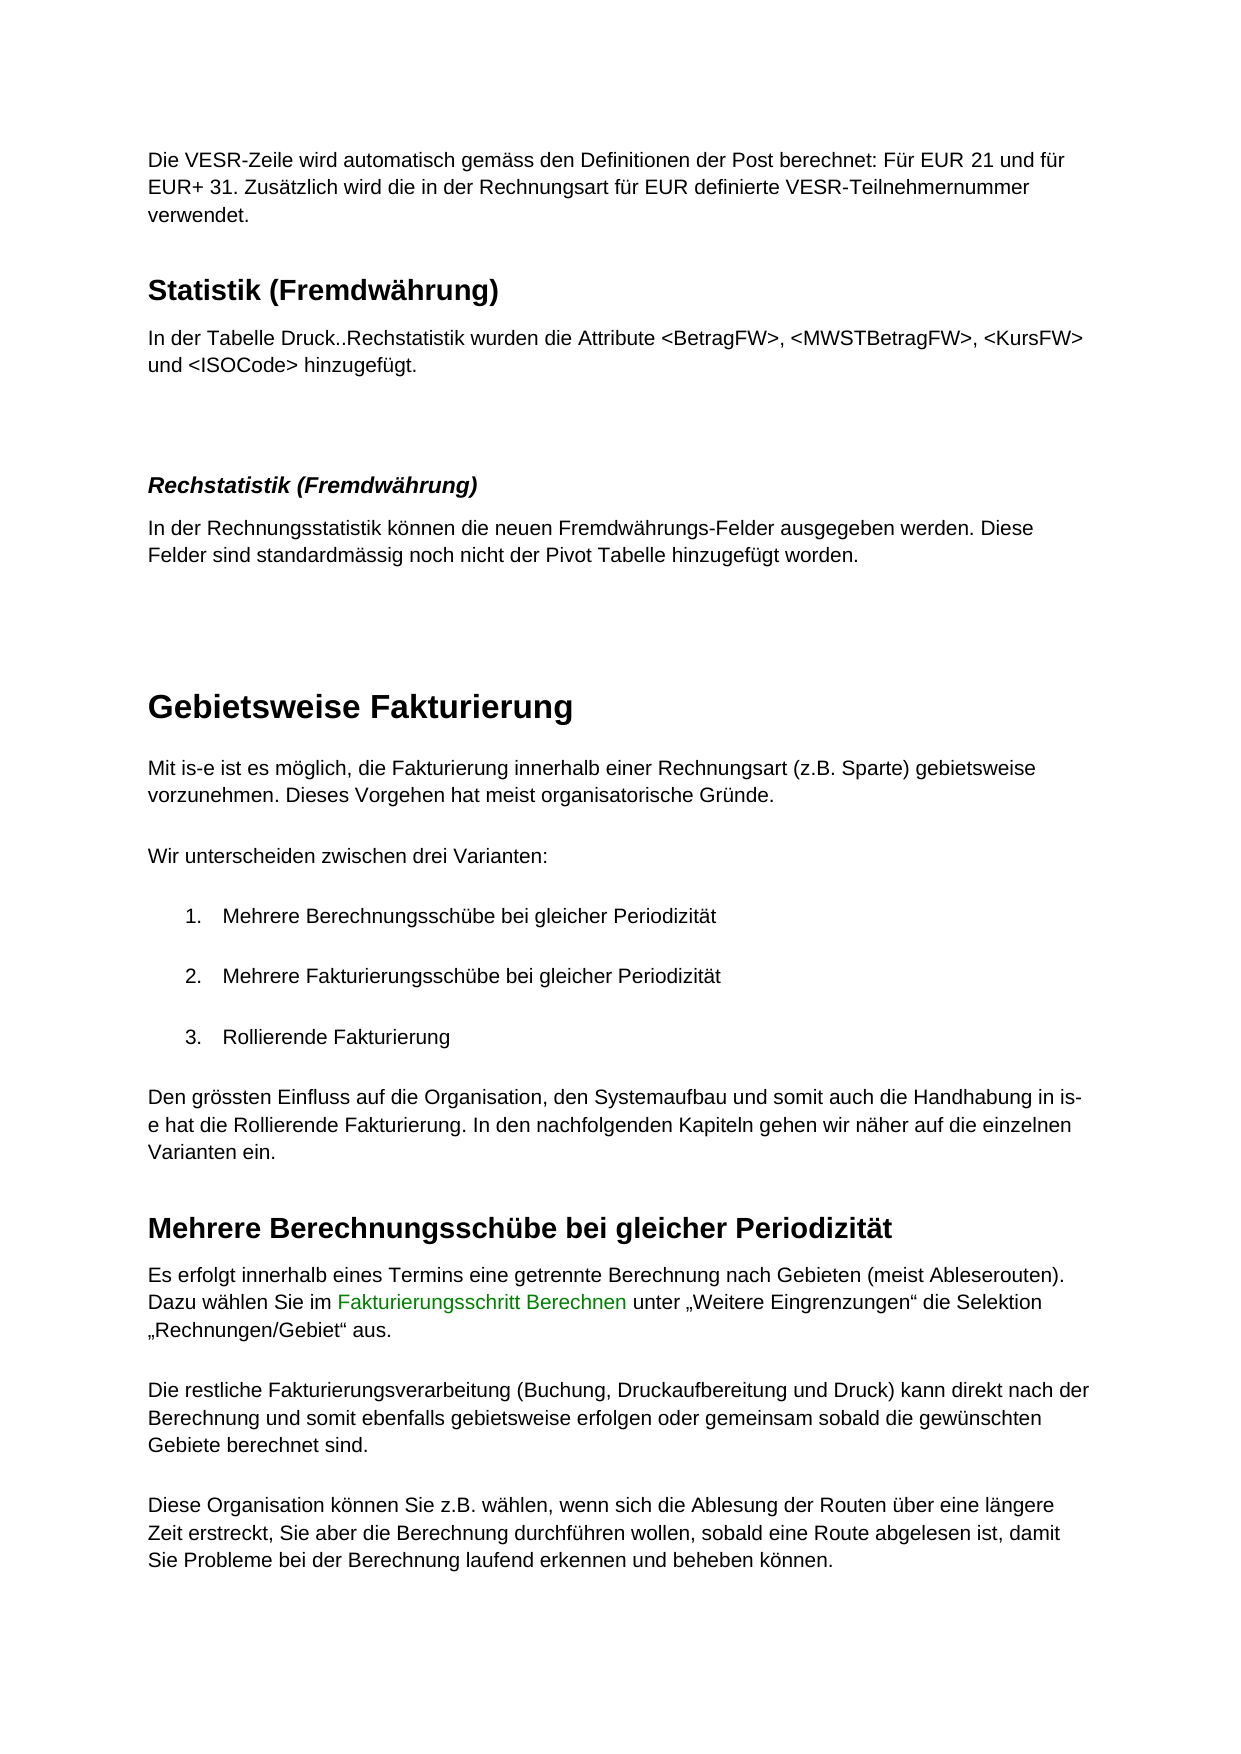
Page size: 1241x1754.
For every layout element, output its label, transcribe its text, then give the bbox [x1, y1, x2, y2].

text Mit is-e ist es möglich, die Fakturierung innerhalb einer Rechnungsart (z.B. Sparte) gebietsweise vorzunehmen. Dieses Vorgehen hat meist organisatorische Gründe. [148, 756, 1093, 807]
subtitle Gebietsweise Fakturierung [148, 687, 1093, 726]
list Mehrere Fakturierungsschübe bei gleicher Periodizität [185, 964, 1093, 988]
list Mehrere Berechnungsschübe bei gleicher Periodizität [185, 904, 1093, 928]
list Rollierende Fakturierung [185, 1024, 1093, 1048]
text Den grössten Einfluss auf die Organisation, den Systemaufbau und somit auch die Handhabung in is-e hat die Rollierende Fakturierung. In den nachfolgenden Kapiteln gehen wir näher auf die einzelnen Varianten ein. [148, 1085, 1093, 1164]
text Rechstatistik (Fremdwährung) [148, 472, 1093, 498]
text Wir unterscheiden zwischen drei Varianten: [148, 844, 1093, 868]
subtitle Statistik (Fremdwährung) [148, 273, 1093, 307]
subtitle Mehrere Berechnungsschübe bei gleicher Periodizität [148, 1211, 1093, 1244]
text Die restliche Fakturierungsverarbeitung (Buchung, Druckaufbereitung und Druck) kann direkt nach der Berechnung und somit ebenfalls gebietsweise erfolgen oder gemeinsam sobald die gewünschten Gebiete berechnet sind. [148, 1378, 1093, 1457]
text Es erfolgt innerhalb eines Termins eine getrennte Berechnung nach Gebieten (meist Ableserouten). Dazu wählen Sie im Fakturierungsschritt Berechnen unter „Weitere Eingrenzungen“ die Selektion „Rechnungen/Gebiet“ aus. [148, 1263, 1093, 1342]
text In der Rechnungsstatistik können die neuen Fremdwährungs-Felder ausgegeben werden. Diese Felder sind standardmässig noch nicht der Pivot Tabelle hinzugefügt worden. [148, 516, 1093, 567]
text Die VESR-Zeile wird automatisch gemäss den Definitionen der Post berechnet: Für EUR 21 und für EUR+ 31. Zusätzlich wird die in der Rechnungsart für EUR definierte VESR-Teilnehmernummer verwendet. [148, 148, 1093, 227]
text Diese Organisation können Sie z.B. wählen, wenn sich die Ablesung der Routen über eine längere Zeit erstreckt, Sie aber die Berechnung durchführen wollen, sobald eine Route abgelesen ist, damit Sie Probleme bei der Berechnung laufend erkennen und beheben können. [148, 1493, 1093, 1572]
text In der Tabelle Druck..Rechstatistik wurden die Attribute <BetragFW>, <MWSTBetragFW>, <KursFW> und <ISOCode> hinzugefügt. [148, 325, 1093, 377]
